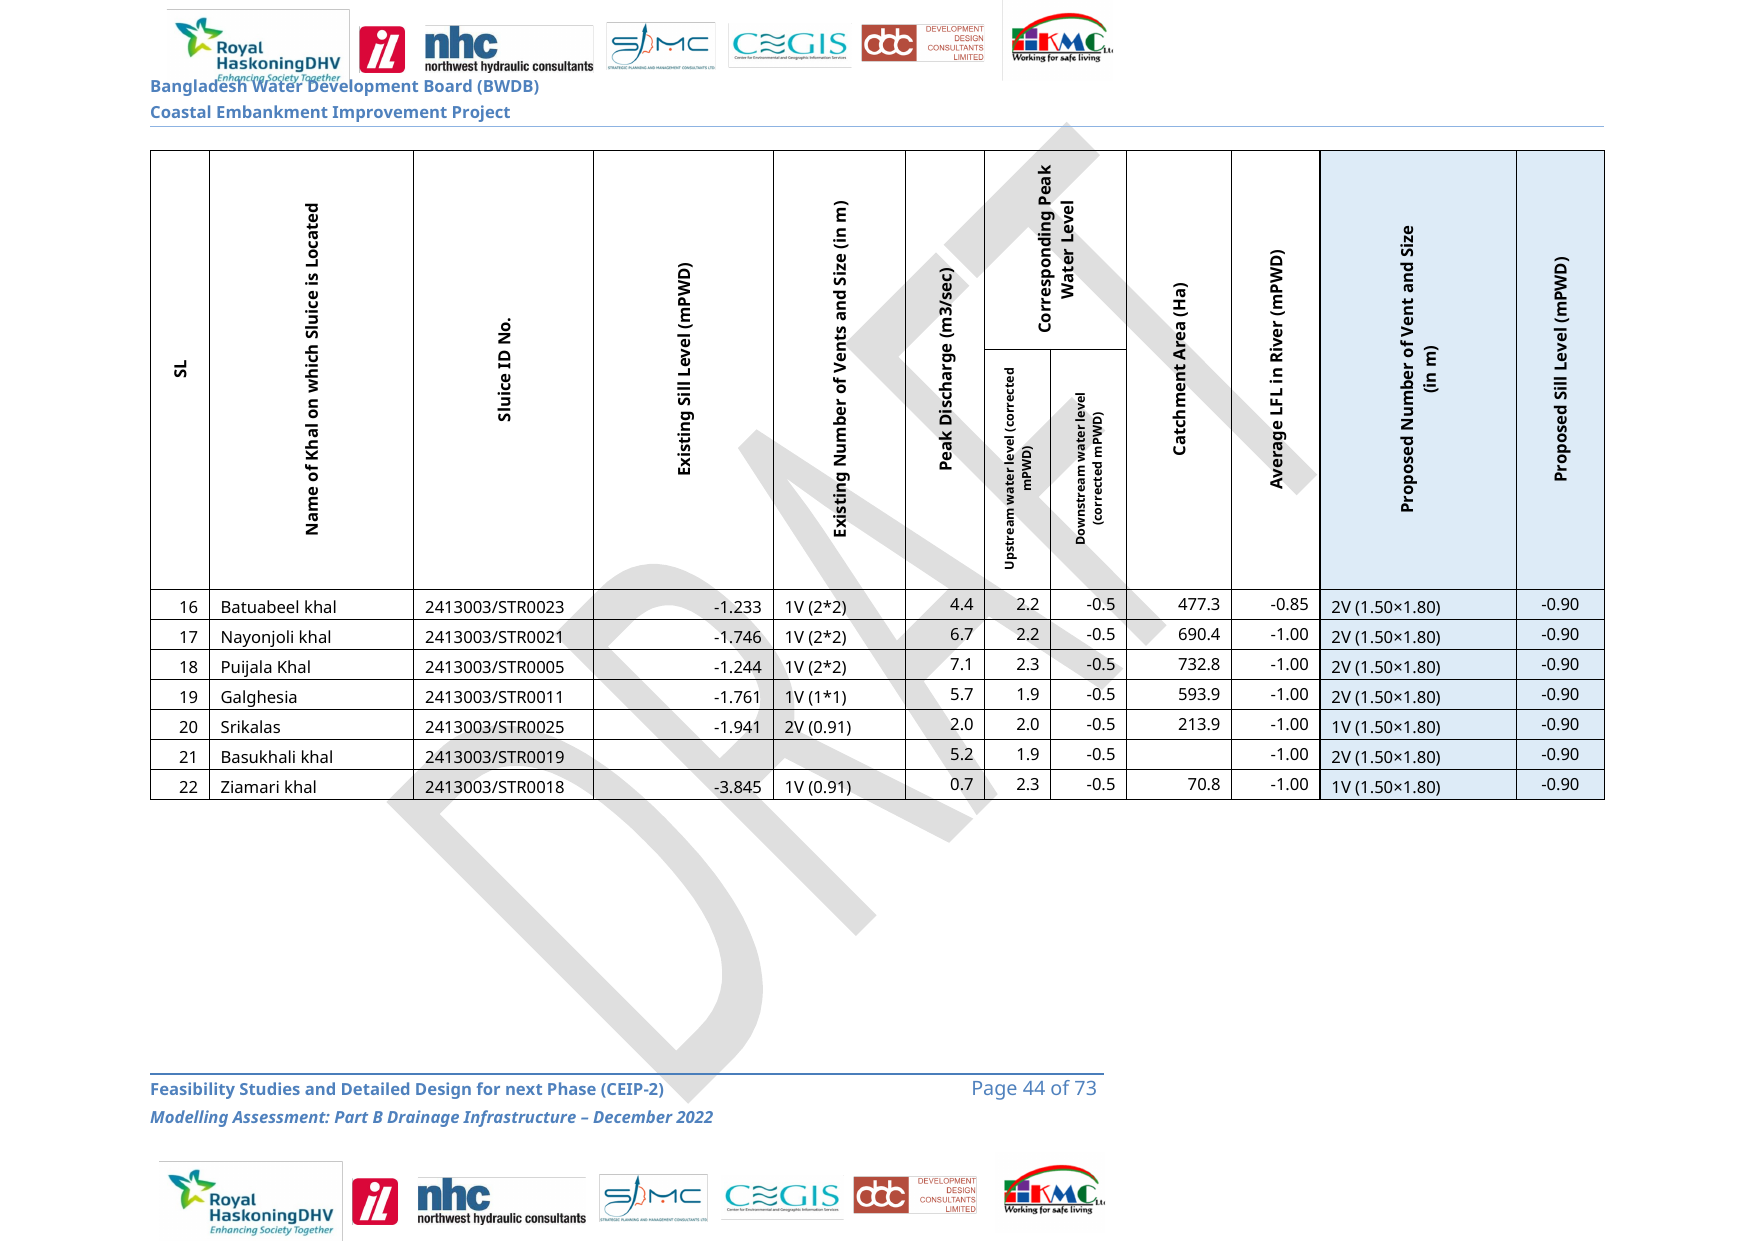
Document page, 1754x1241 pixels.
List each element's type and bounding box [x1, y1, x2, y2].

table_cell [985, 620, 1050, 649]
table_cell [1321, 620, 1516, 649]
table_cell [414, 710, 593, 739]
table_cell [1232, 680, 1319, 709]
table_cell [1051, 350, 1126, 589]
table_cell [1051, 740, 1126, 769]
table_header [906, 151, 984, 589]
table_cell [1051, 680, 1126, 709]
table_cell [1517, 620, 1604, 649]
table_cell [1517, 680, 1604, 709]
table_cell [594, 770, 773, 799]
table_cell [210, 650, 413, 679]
picture [159, 1152, 1106, 1241]
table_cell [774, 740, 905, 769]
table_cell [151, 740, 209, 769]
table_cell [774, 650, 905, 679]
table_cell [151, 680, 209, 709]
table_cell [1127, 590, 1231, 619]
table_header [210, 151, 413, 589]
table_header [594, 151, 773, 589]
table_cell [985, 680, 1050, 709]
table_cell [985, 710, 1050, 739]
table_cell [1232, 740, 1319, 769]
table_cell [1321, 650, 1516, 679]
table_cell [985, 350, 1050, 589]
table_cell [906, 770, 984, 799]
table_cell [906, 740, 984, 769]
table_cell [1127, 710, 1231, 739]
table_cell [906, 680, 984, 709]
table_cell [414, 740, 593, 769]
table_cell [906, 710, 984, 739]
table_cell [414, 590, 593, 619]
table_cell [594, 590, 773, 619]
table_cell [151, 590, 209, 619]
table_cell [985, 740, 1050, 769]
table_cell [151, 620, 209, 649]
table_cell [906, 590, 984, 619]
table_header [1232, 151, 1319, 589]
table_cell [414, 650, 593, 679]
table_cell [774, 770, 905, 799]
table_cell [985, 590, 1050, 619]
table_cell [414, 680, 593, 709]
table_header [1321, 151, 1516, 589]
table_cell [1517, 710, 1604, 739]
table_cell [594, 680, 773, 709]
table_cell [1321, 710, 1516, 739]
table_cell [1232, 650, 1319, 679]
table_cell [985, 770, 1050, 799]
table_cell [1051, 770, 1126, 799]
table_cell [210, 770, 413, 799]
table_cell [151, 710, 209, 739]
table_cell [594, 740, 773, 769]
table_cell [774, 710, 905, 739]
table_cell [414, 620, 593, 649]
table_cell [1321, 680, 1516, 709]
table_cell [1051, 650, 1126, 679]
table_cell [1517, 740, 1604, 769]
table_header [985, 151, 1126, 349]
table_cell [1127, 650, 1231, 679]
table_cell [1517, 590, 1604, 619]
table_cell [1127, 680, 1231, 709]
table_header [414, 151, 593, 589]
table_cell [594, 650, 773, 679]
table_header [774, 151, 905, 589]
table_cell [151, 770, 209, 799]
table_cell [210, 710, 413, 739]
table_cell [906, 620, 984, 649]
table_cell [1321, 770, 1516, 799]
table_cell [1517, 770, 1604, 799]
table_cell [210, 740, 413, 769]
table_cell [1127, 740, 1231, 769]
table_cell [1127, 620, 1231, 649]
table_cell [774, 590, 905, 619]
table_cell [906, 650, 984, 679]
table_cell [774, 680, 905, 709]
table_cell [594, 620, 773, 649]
picture [166, 0, 1114, 89]
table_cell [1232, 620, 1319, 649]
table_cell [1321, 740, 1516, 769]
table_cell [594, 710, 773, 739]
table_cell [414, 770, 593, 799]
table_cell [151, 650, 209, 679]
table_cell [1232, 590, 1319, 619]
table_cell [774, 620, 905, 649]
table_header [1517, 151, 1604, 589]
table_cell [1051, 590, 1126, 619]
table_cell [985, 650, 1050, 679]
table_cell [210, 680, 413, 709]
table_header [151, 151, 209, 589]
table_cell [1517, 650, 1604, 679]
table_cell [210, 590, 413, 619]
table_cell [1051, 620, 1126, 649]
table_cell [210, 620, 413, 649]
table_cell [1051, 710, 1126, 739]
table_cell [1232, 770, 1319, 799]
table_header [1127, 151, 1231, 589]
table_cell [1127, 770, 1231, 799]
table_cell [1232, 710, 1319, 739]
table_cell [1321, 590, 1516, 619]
